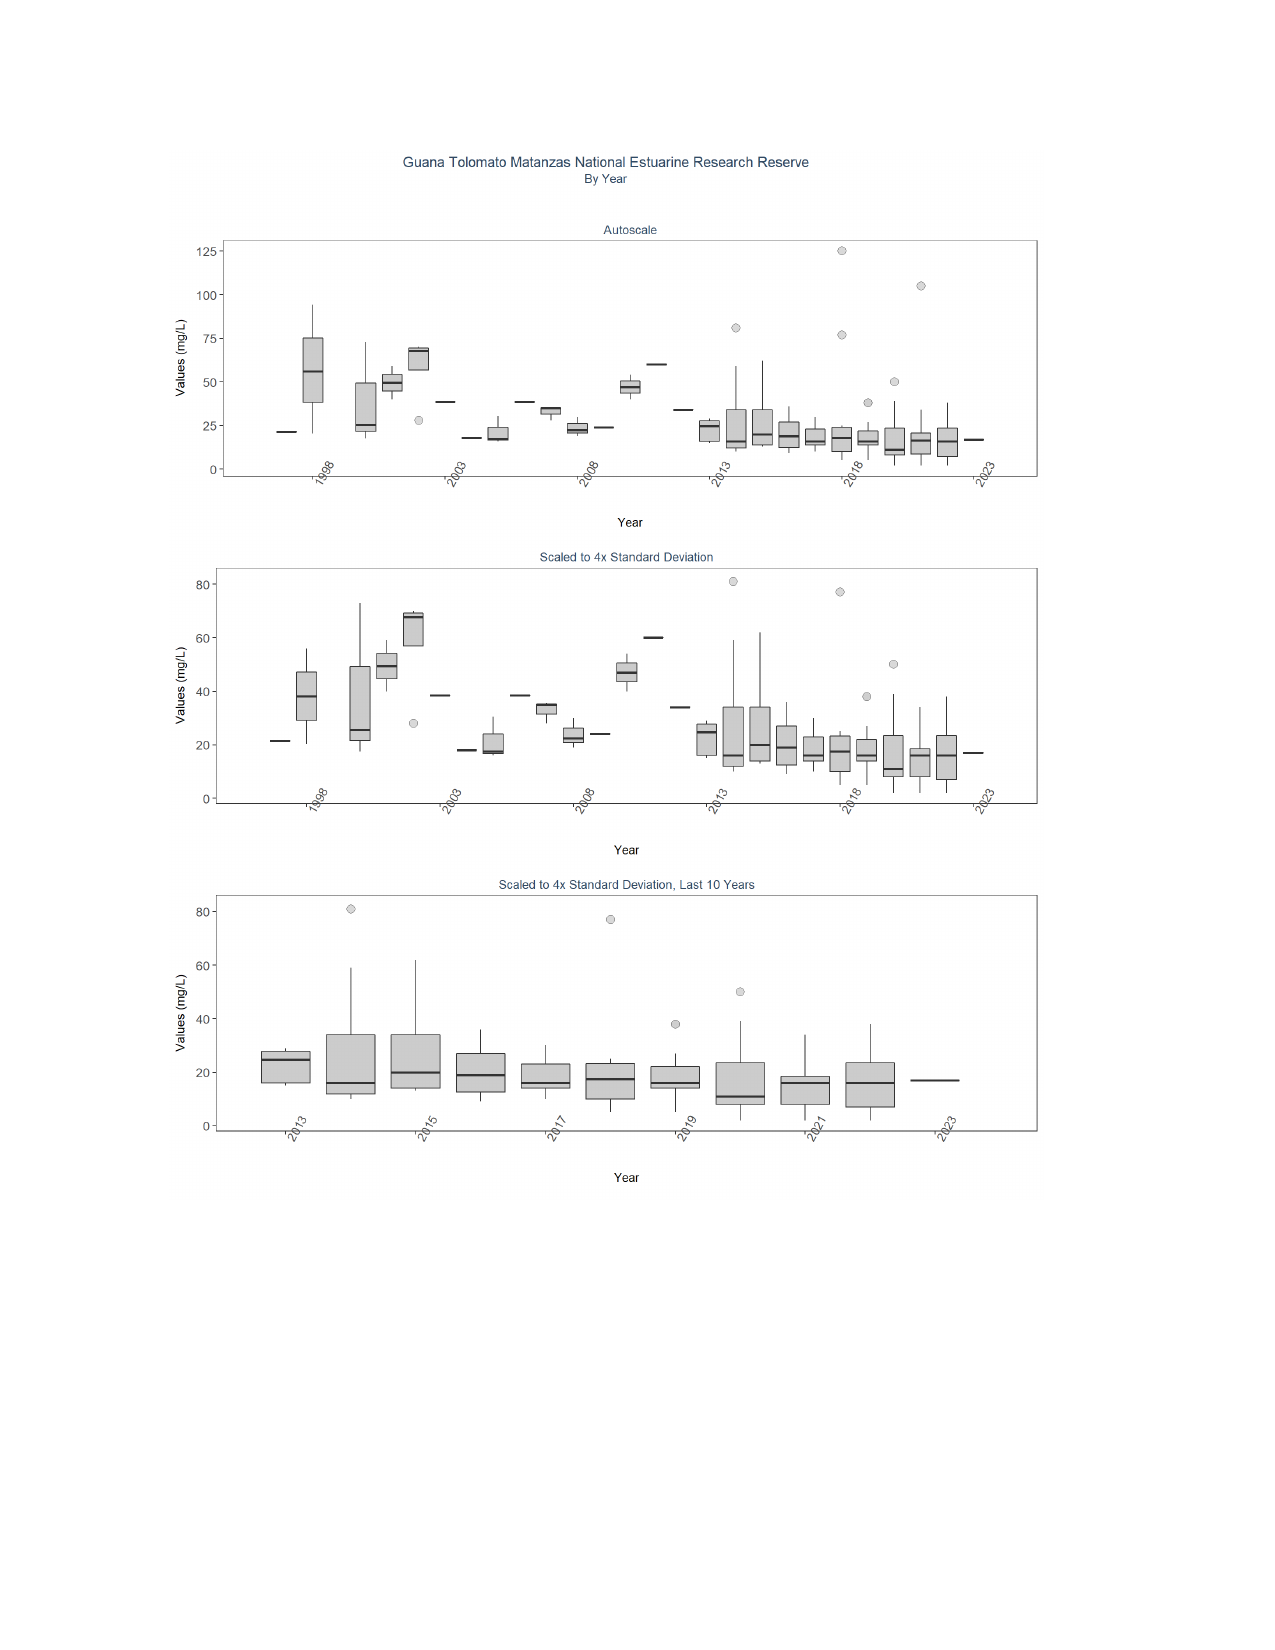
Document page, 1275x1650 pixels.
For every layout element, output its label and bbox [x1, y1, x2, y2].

picture [168, 150, 1044, 1200]
